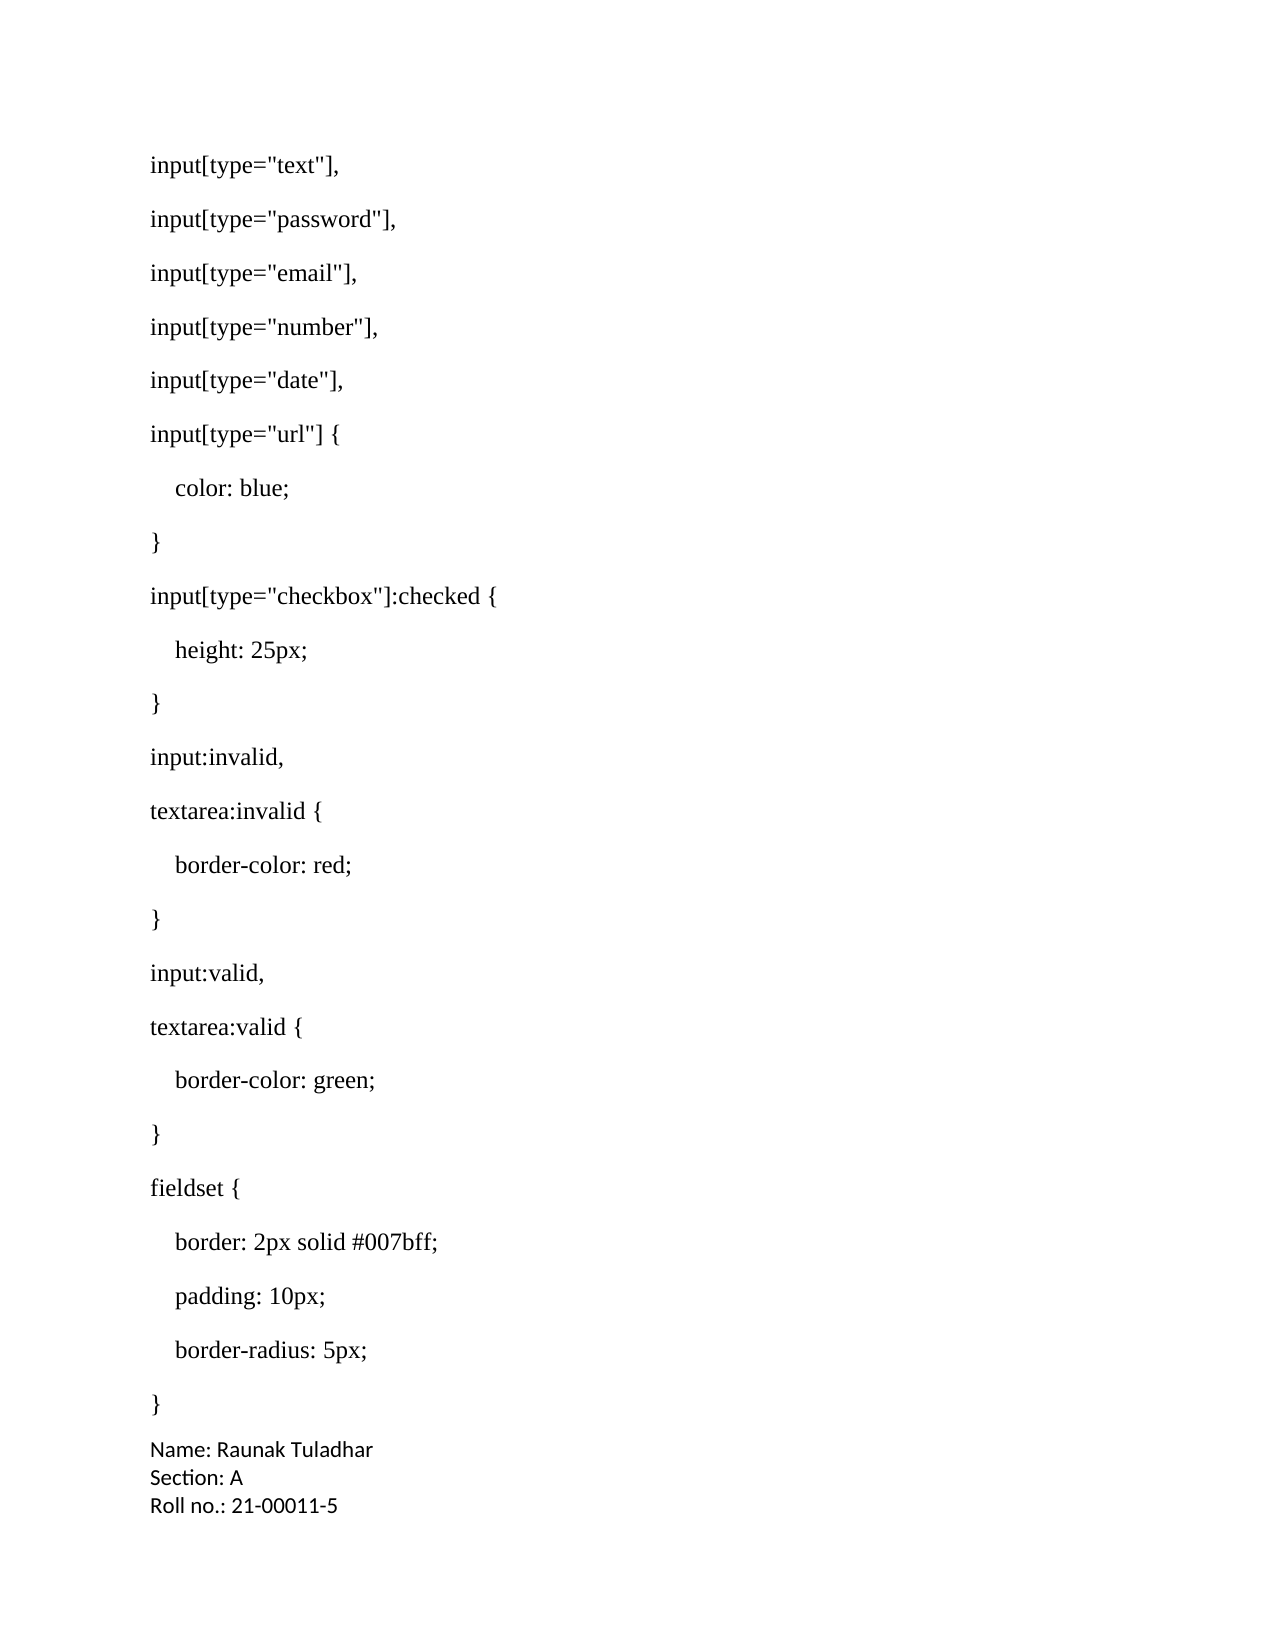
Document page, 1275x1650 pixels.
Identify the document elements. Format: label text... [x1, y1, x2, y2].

text input[type="text"], [150, 150, 1125, 179]
text color: blue; [150, 473, 1125, 502]
text border-color: red; [150, 850, 1125, 879]
text input:invalid, [150, 742, 1125, 771]
text input[type="url"] { [150, 419, 1125, 448]
text border-color: green; [150, 1066, 1125, 1094]
text textarea:invalid { [150, 796, 1125, 825]
text input[type="email"], [150, 258, 1125, 286]
text textarea:valid { [150, 1012, 1125, 1040]
text } [150, 1389, 1125, 1417]
text input:valid, [150, 958, 1125, 987]
text border-radius: 5px; [150, 1335, 1125, 1363]
text input[type="date"], [150, 365, 1125, 394]
text } [150, 1119, 1125, 1148]
text fieldset { [150, 1173, 1125, 1202]
text input[type="checkbox"]:checked { [150, 581, 1125, 609]
text input[type="number"], [150, 312, 1125, 340]
text } [150, 904, 1125, 933]
text } [150, 527, 1125, 556]
text height: 25px; [150, 635, 1125, 663]
text border: 2px solid #007bff; [150, 1227, 1125, 1256]
text padding: 10px; [150, 1281, 1125, 1310]
text } [150, 688, 1125, 717]
text input[type="password"], [150, 204, 1125, 233]
